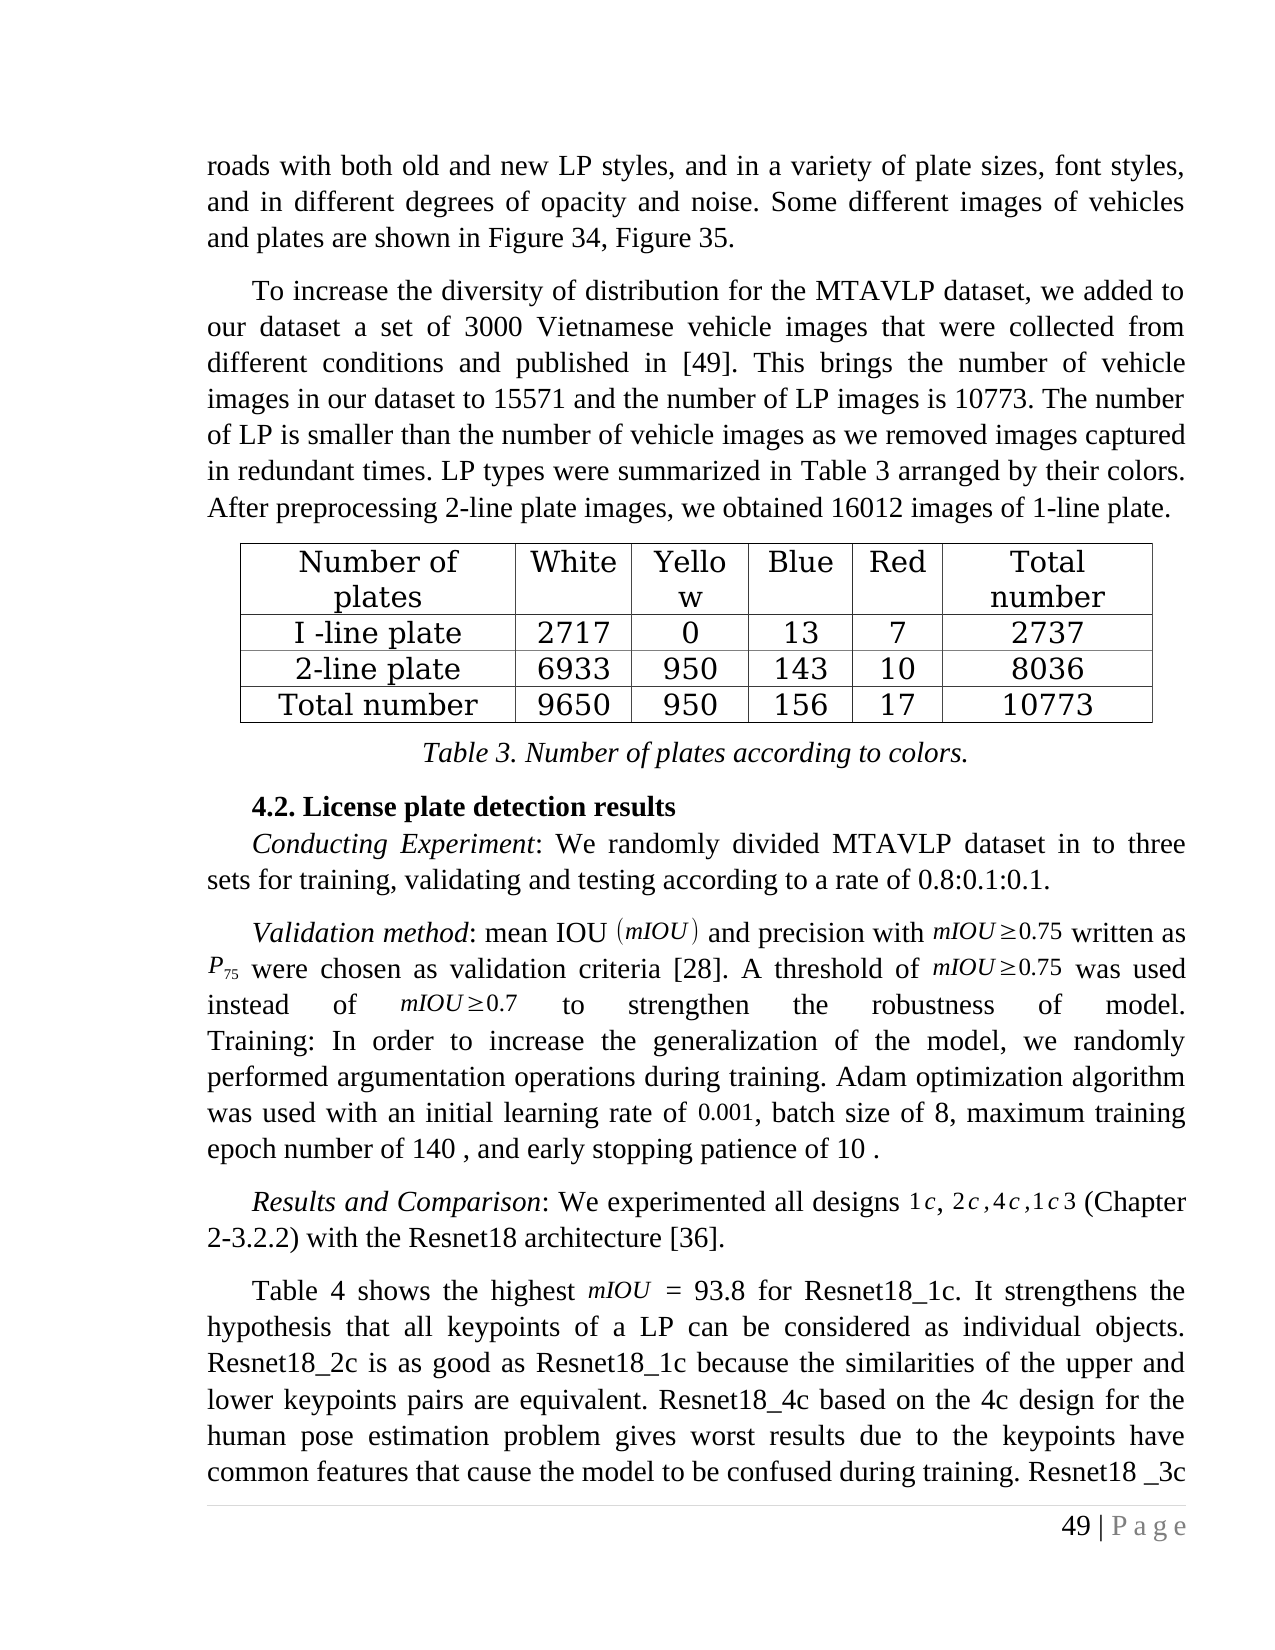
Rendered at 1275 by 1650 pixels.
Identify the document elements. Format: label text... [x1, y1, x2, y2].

table_cell 0 [632, 615, 748, 649]
table_cell 9650 [516, 687, 631, 722]
table_header Total number [943, 544, 1152, 613]
table_cell 143 [749, 651, 852, 686]
table_cell I -line plate [241, 615, 515, 649]
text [207, 148, 1186, 253]
text Conducting Experiment: We randomly divided MTAVLP dataset in to three sets for training, validating and testing according to a rate of 0.8:0.1:0.1. [207, 826, 1186, 895]
table_cell Total number [241, 687, 515, 722]
text Results and Comparison: We experimented all designs , (Chapter 2-3.2.2) with the Resnet18 architecture . [207, 1184, 1186, 1254]
table_header Yellow [632, 544, 748, 613]
table_cell 10 [853, 651, 942, 686]
table_cell 2717 [516, 615, 631, 649]
table_cell 10773 [943, 687, 1152, 722]
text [207, 1273, 1186, 1488]
table_cell 17 [853, 687, 942, 722]
text Table 3. Number of plates according to colors. [207, 735, 1186, 769]
table_cell 8036 [943, 651, 1152, 686]
table_cell 13 [749, 615, 852, 649]
table_header Blue [749, 544, 852, 613]
table_cell 950 [632, 687, 748, 722]
table_header Number of plates [241, 544, 515, 613]
table_header Red [853, 544, 942, 613]
table_cell 6933 [516, 651, 631, 686]
table_cell 2737 [943, 615, 1152, 649]
table_header White [516, 544, 631, 613]
text Validation method: mean IOU and precision with written as were chosen as validation criteria [28]. A threshold of was used instead of to strengthen the robustness of model. Training: In order to increase the generalization of the model, we randomly performed argumentation operations during training. Adam optimization algorithm was used with an initial learning rate of , batch size of 8, maximum training epoch number of 140 , and early stopping patience of 10 . [207, 915, 1186, 1165]
table_cell 950 [632, 651, 748, 686]
table_cell 7 [853, 615, 942, 649]
text To increase the diversity of distribution for the MTAVLP dataset, we added to our dataset a set of 3000 Vietnamese vehicle images that were collected from different conditions and published in . This brings the number of vehicle images in our dataset to 15571 and the number of LP images is 10773. The number of LP is smaller than the number of vehicle images as we removed images captured in redundant times. LP types were summarized in Table 3 arranged by their colors. After preprocessing 2-line plate images, we obtained 16012 images of 1-line plate. [207, 273, 1186, 523]
table_cell 156 [749, 687, 852, 722]
text License plate detection results [252, 789, 1186, 823]
table_cell 2-line plate [241, 651, 515, 686]
